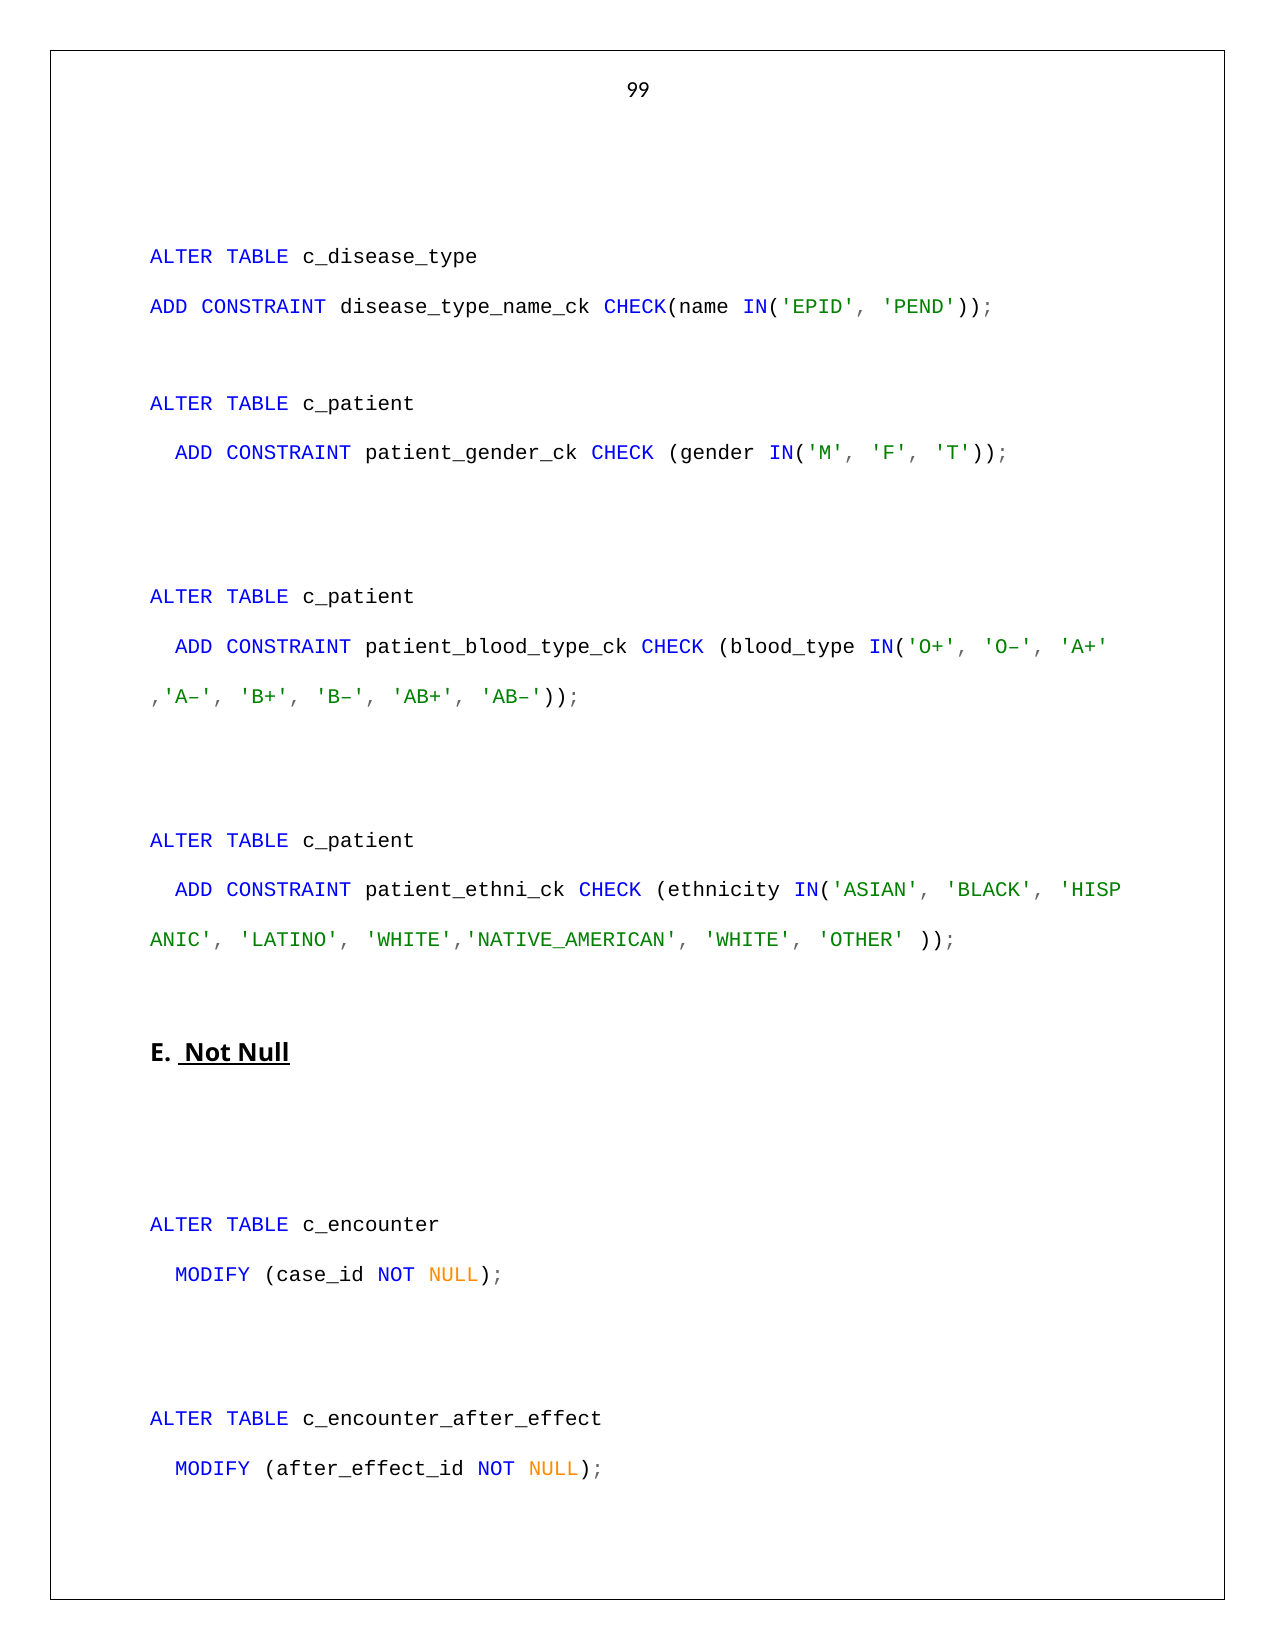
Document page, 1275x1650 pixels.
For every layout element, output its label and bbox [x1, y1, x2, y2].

text [150, 150, 1125, 1069]
text [150, 1212, 1125, 1482]
